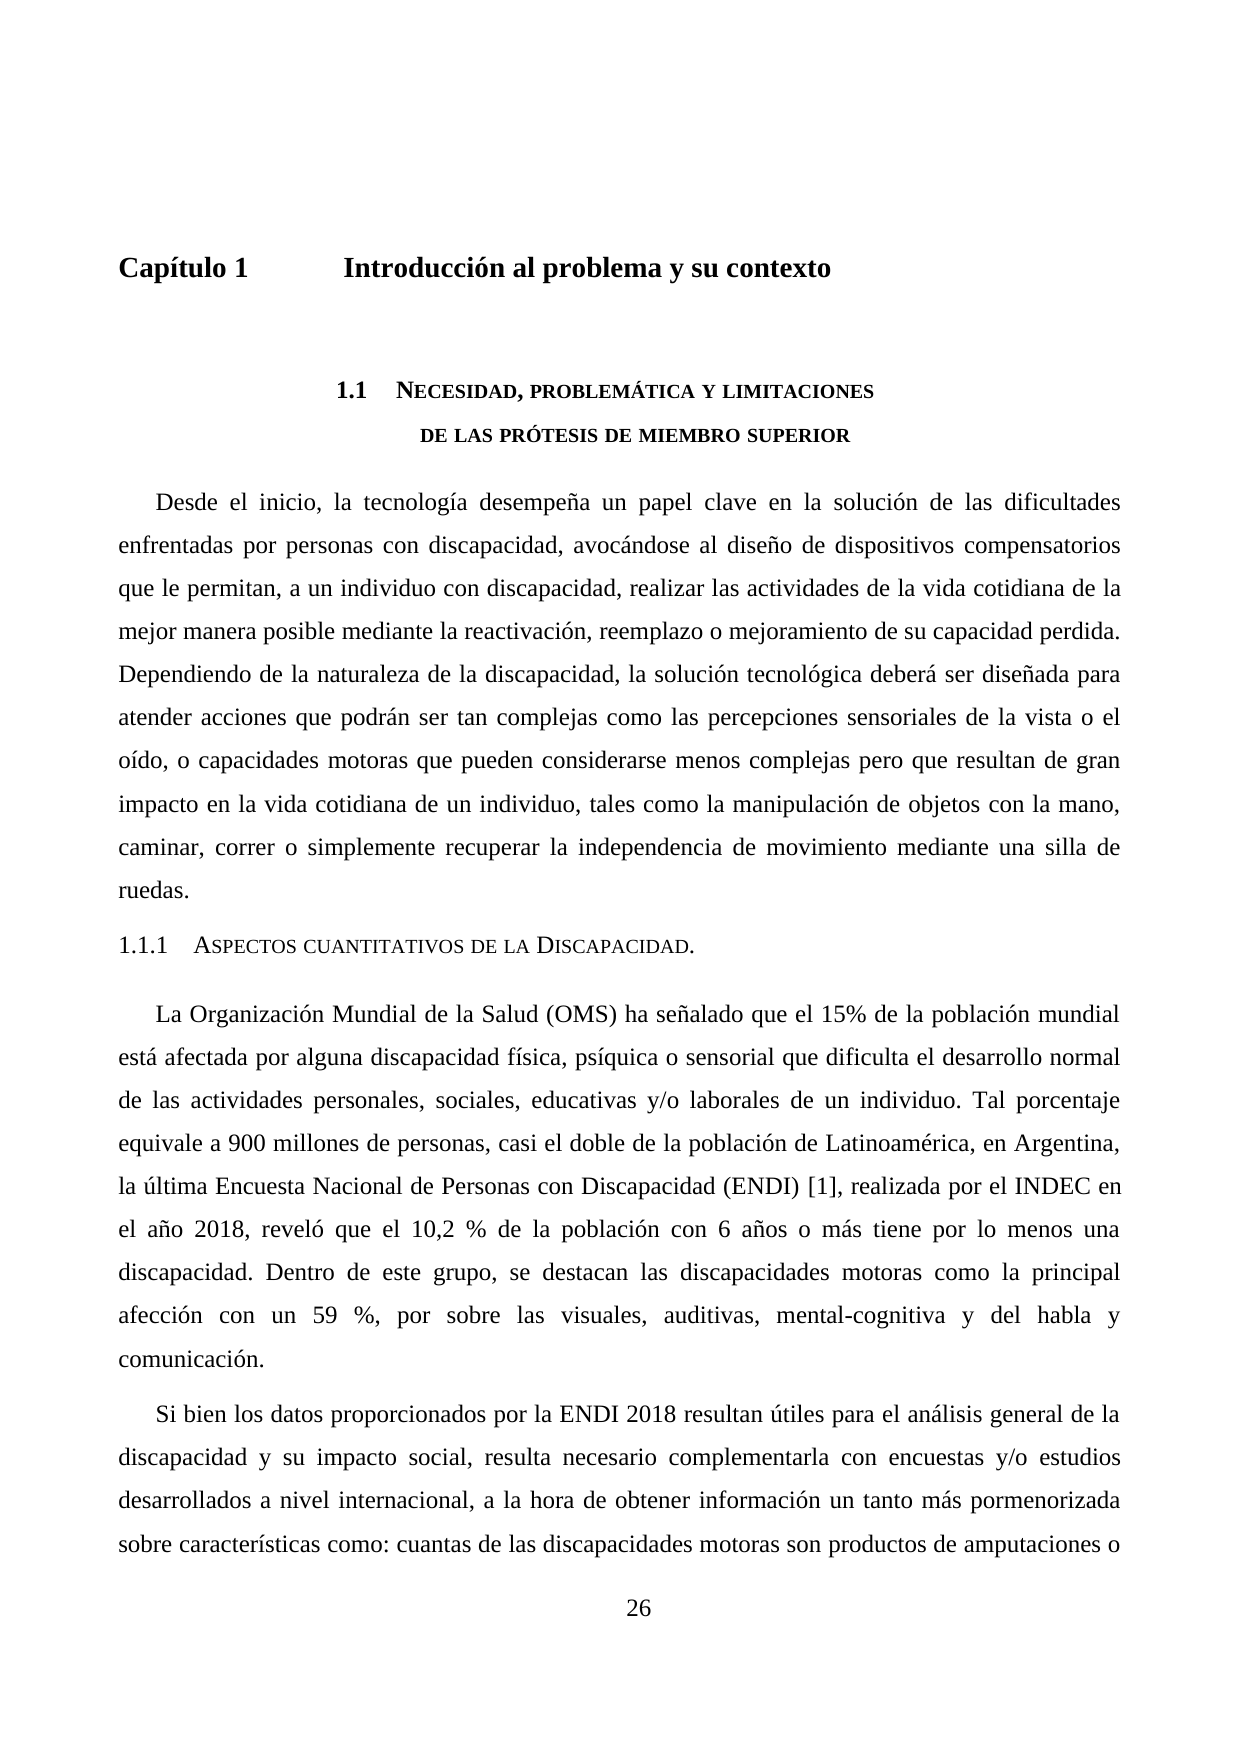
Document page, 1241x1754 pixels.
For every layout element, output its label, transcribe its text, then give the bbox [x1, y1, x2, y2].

text Desde el inicio, la tecnología desempeña un papel clave en la solución de las dificultades enfrentadas por personas con discapacidad, avocándose al diseño de dispositivos compensatorios que le permitan, a un individuo con discapacidad, realizar las actividades de la vida cotidiana de la mejor manera posible mediante la reactivación, reemplazo o mejoramiento de su capacidad perdida. Dependiendo de la naturaleza de la discapacidad, la solución tecnológica deberá ser diseñada para atender acciones que podrán ser tan complejas como las percepciones sensoriales de la vista o el oído, o capacidades motoras que pueden considerarse menos complejas pero que resultan de gran impacto en la vida cotidiana de un individuo, tales como la manipulación de objetos con la mano, caminar, correr o simplemente recuperar la independencia de movimiento mediante una silla de ruedas. [118, 487, 1122, 904]
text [118, 1399, 1122, 1557]
subtitle Aspectos cuantitativos de la Discapacidad. [118, 931, 1122, 959]
subtitle Introducción al problema y su contexto [118, 250, 1122, 284]
text La Organización Mundial de la Salud (OMS) ha señalado que el 15% de la población mundial está afectada por alguna discapacidad física, psíquica o sensorial que dificulta el desarrollo normal de las actividades personales, sociales, educativas y/o laborales de un individuo. Tal porcentaje equivale a 900 millones de personas, casi el doble de la población de Latinoamérica, en Argentina, la última Encuesta Nacional de Personas con Discapacidad (ENDI) [1], realizada por el INDEC en el año 2018, reveló que el 10,2 % de la población con 6 años o más tiene por lo menos una discapacidad. Dentro de este grupo, se destacan las discapacidades motoras como la principal afección con un 59 %, por sobre las visuales, auditivas, mental-cognitiva y del habla y comunicación. [118, 999, 1122, 1372]
subtitle Necesidad, problemática y limitaciones de las prótesis de miembro superior [324, 376, 886, 447]
